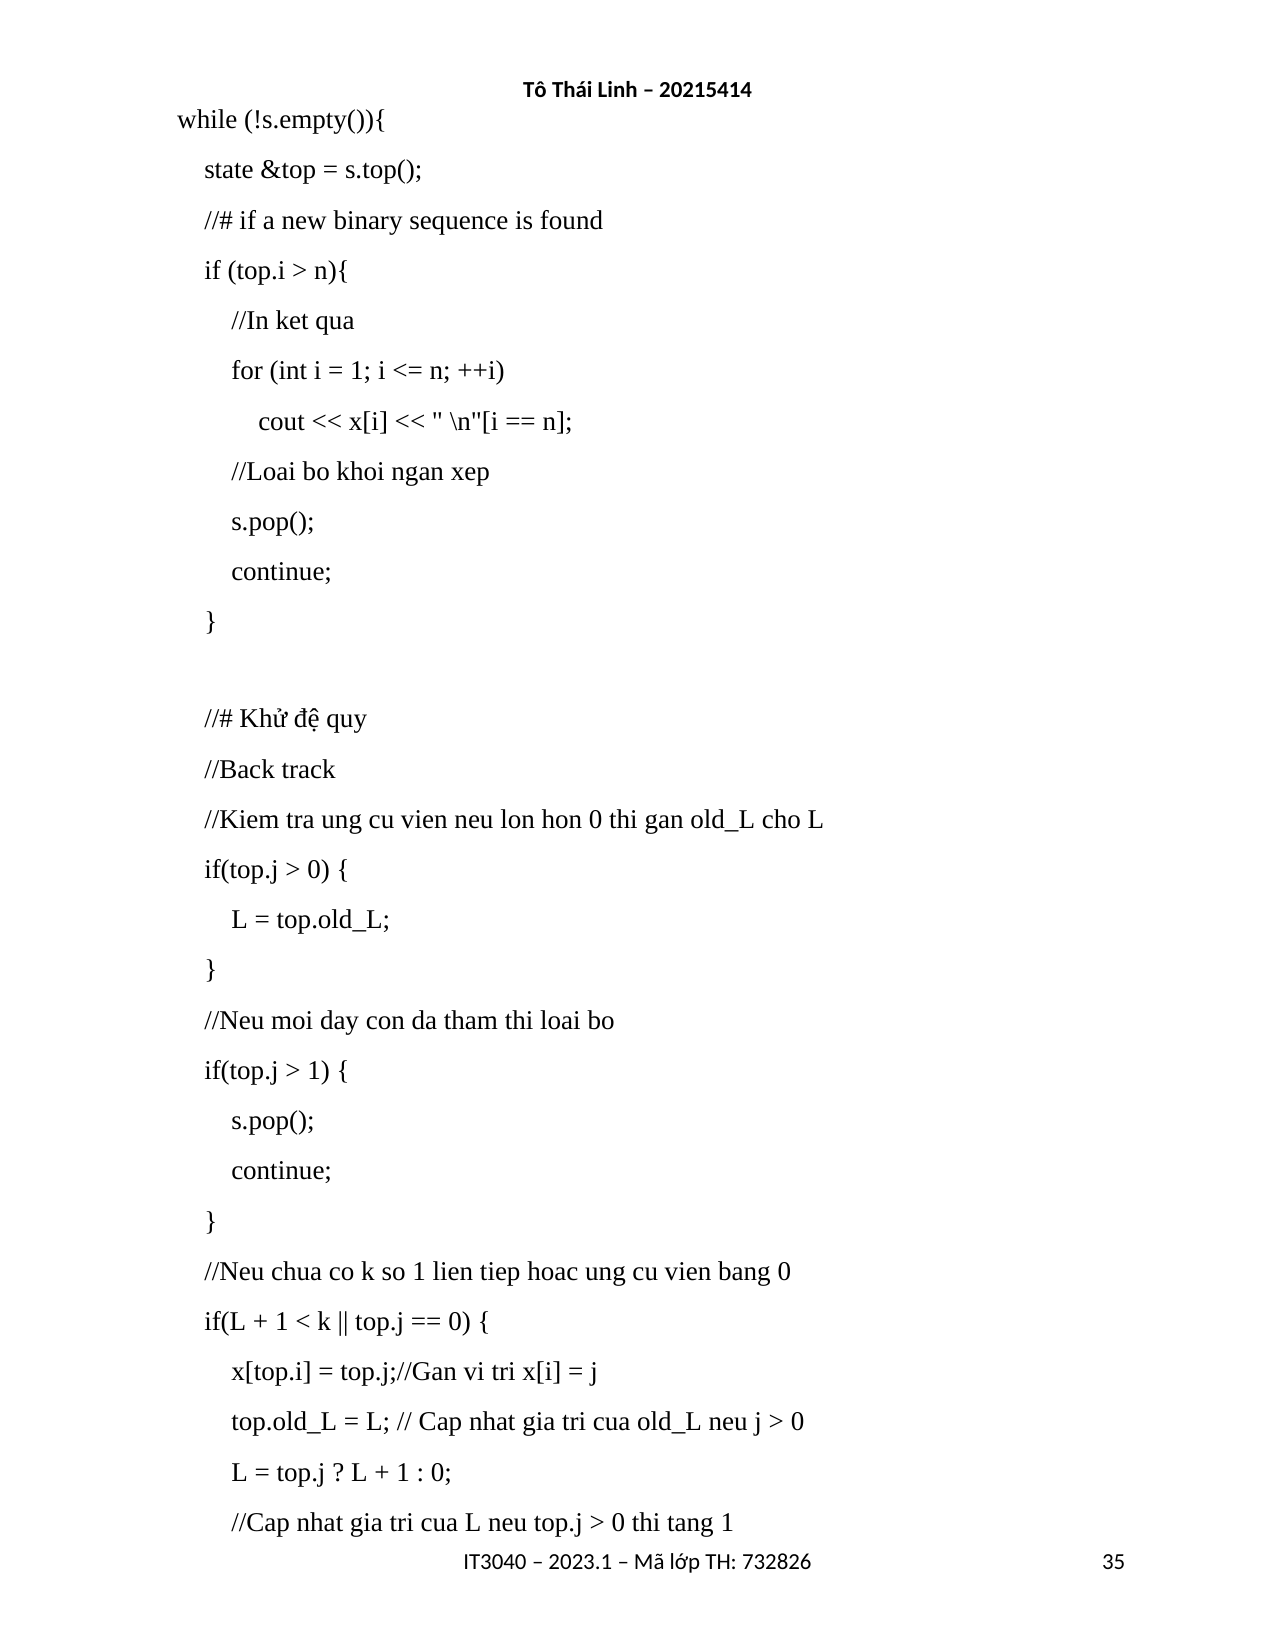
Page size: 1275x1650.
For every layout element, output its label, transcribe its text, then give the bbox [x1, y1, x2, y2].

text //Neu chua co k so 1 lien tiep hoac ung cu vien bang 0 [150, 1255, 1125, 1286]
text state &top = s.top(); [150, 154, 1125, 185]
text L = top.j ? L + 1 : 0; [150, 1456, 1125, 1487]
text //Back track [150, 753, 1125, 784]
text if(top.j > 0) { [150, 853, 1125, 884]
text if(L + 1 < k || top.j == 0) { [150, 1305, 1125, 1336]
text if (top.i > n){ [150, 254, 1125, 285]
text //# Khử đệ quy [150, 703, 1125, 734]
text } [150, 954, 1125, 985]
text cout << x[i] << " \n"[i == n]; [150, 405, 1125, 436]
text //In ket qua [150, 304, 1125, 335]
text //Neu moi day con da tham thi loai bo [150, 1004, 1125, 1035]
text s.pop(); [150, 1104, 1125, 1135]
text continue; [150, 1154, 1125, 1186]
text //Loai bo khoi ngan xep [150, 455, 1125, 486]
text //Cap nhat gia tri cua L neu top.j > 0 thi tang 1 [150, 1506, 1125, 1537]
text top.old_L = L; // Cap nhat gia tri cua old_L neu j > 0 [150, 1406, 1125, 1437]
text while (!s.empty()){ [150, 103, 1125, 134]
text x[top.i] = top.j;//Gan vi tri x[i] = j [150, 1355, 1125, 1386]
text if(top.j > 1) { [150, 1054, 1125, 1085]
text } [150, 1205, 1125, 1236]
text s.pop(); [150, 505, 1125, 536]
text } [150, 606, 1125, 637]
text //Kiem tra ung cu vien neu lon hon 0 thi gan old_L cho L [150, 803, 1125, 834]
text //# if a new binary sequence is found [150, 204, 1125, 235]
text for (int i = 1; i <= n; ++i) [150, 354, 1125, 386]
text continue; [150, 555, 1125, 586]
text L = top.old_L; [150, 903, 1125, 934]
